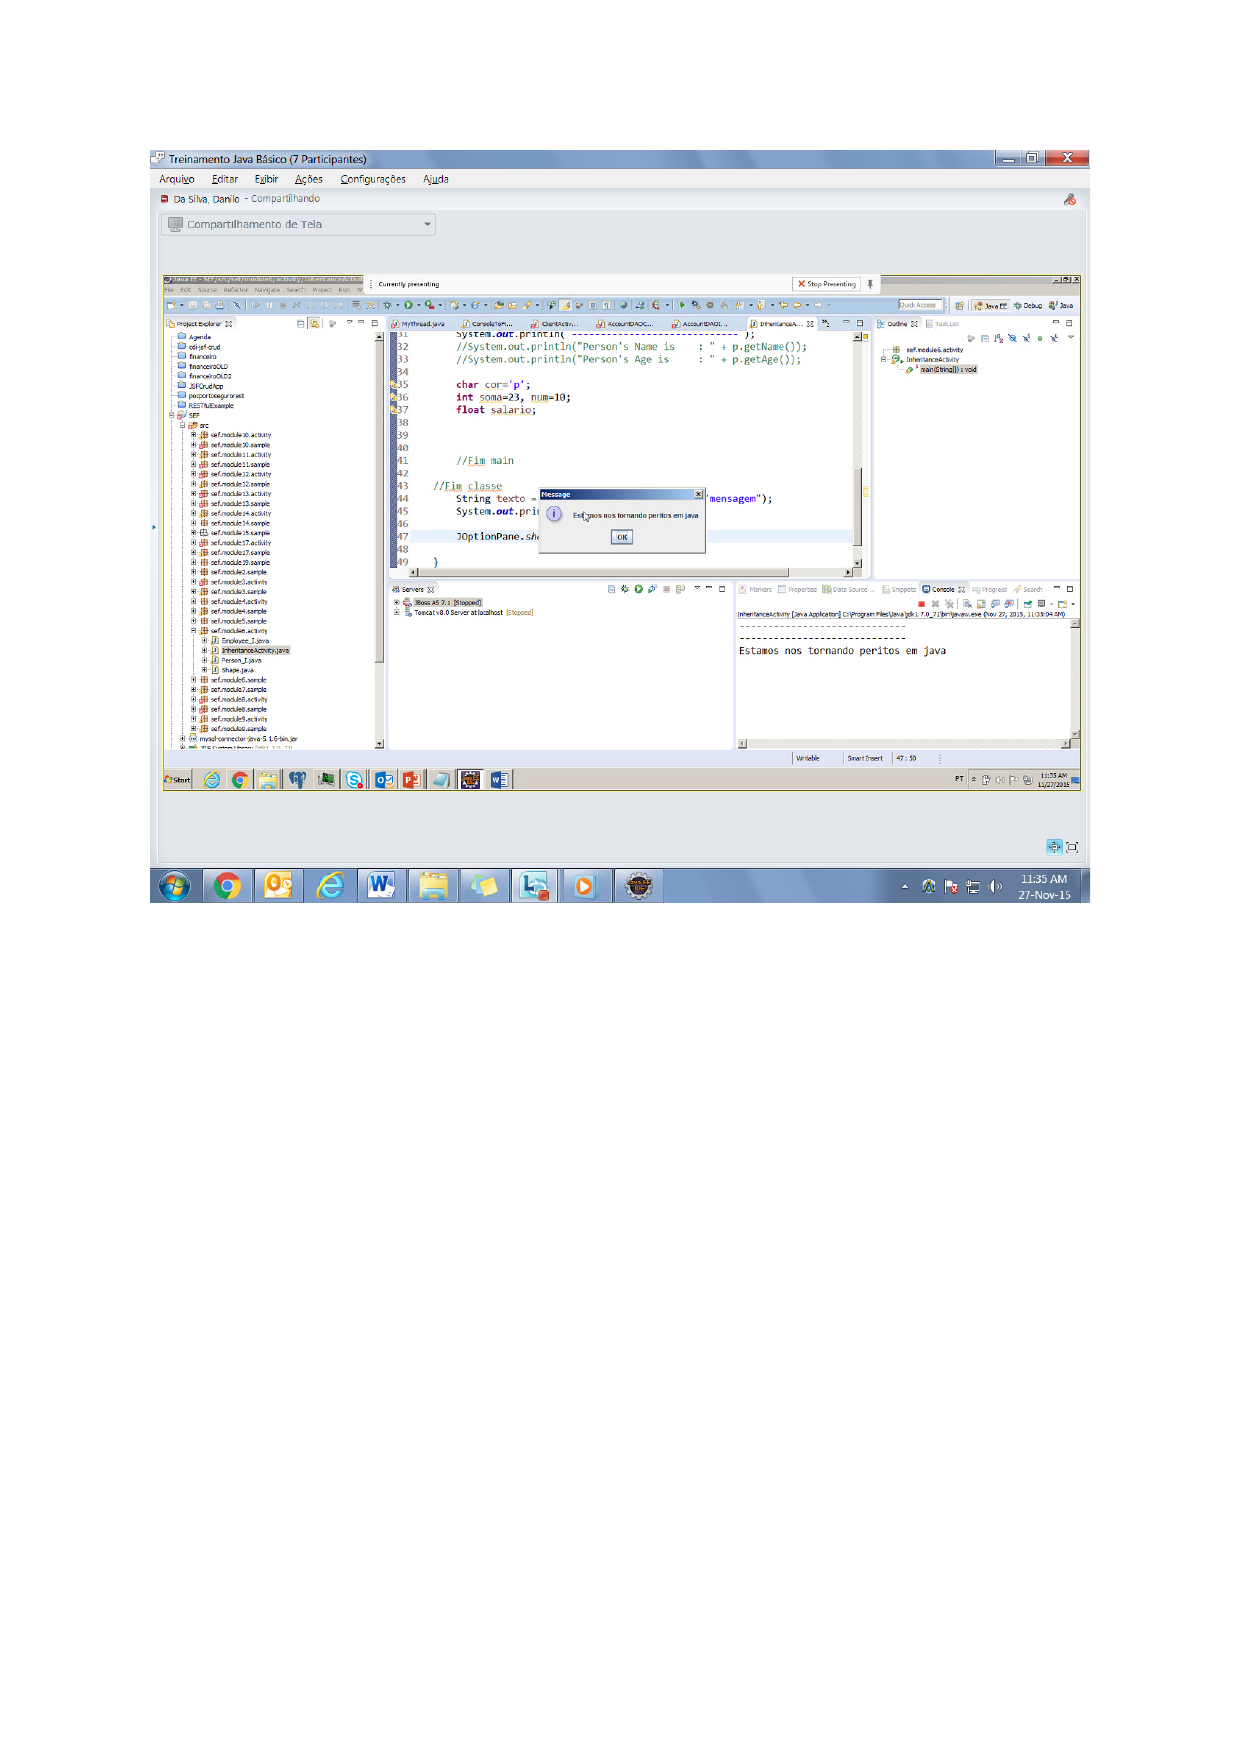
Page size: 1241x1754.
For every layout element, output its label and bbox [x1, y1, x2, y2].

picture [150, 150, 1091, 903]
